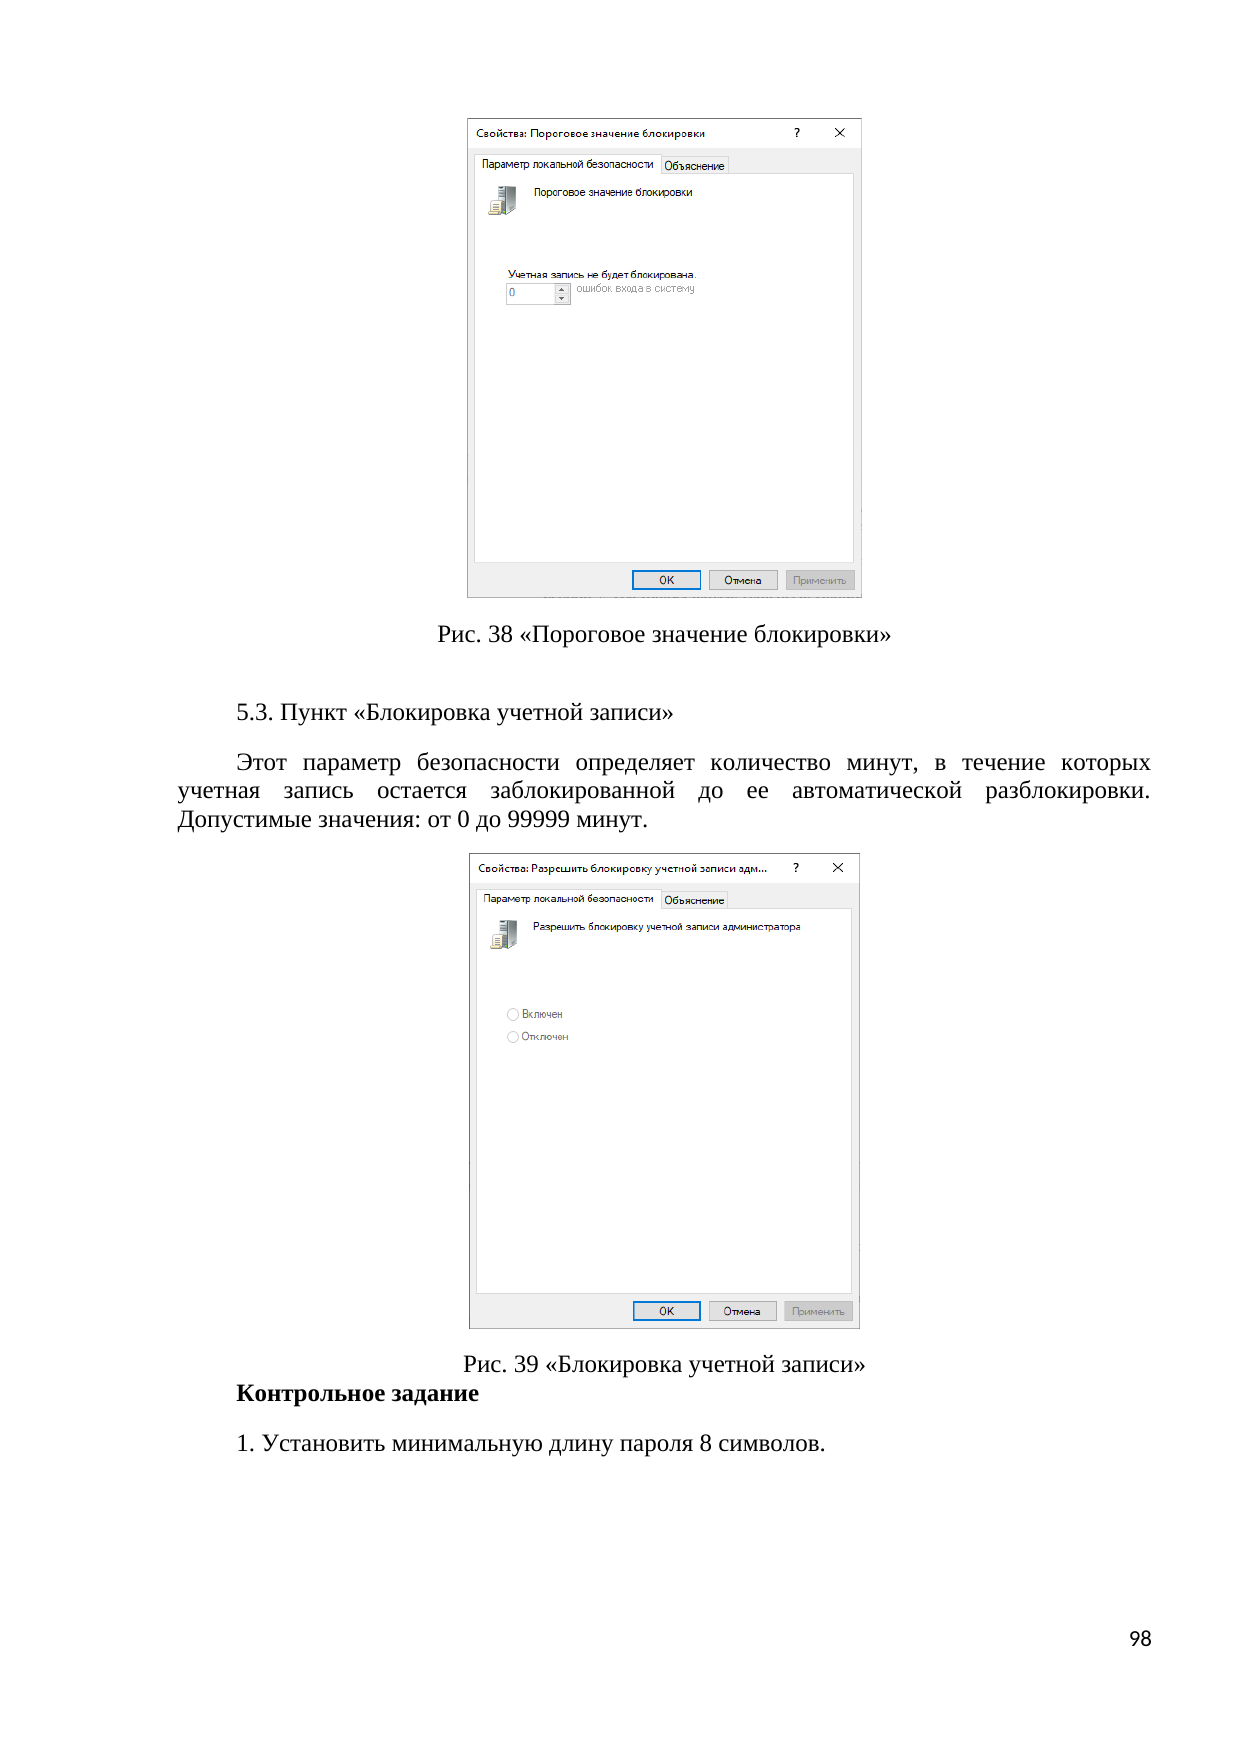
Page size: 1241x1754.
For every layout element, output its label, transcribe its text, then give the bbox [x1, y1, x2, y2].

text Рис. 38 «Пороговое значение блокировки» [177, 619, 1152, 647]
text 5.3. Пункт «Блокировка учетной записи» [177, 697, 1152, 726]
text Контрольное задание [177, 1378, 1152, 1407]
text Этот параметр безопасности определяет количество минут, в течение которых учетная запись остается заблокированной до ее автоматической разблокировки. Допустимые значения: от 0 до 99999 минут. [177, 747, 1152, 833]
text 1. Установить минимальную длину пароля 8 символов. [177, 1428, 1152, 1456]
picture [469, 853, 860, 1329]
text Рис. 39 «Блокировка учетной записи» [177, 1349, 1152, 1378]
picture [467, 118, 862, 598]
